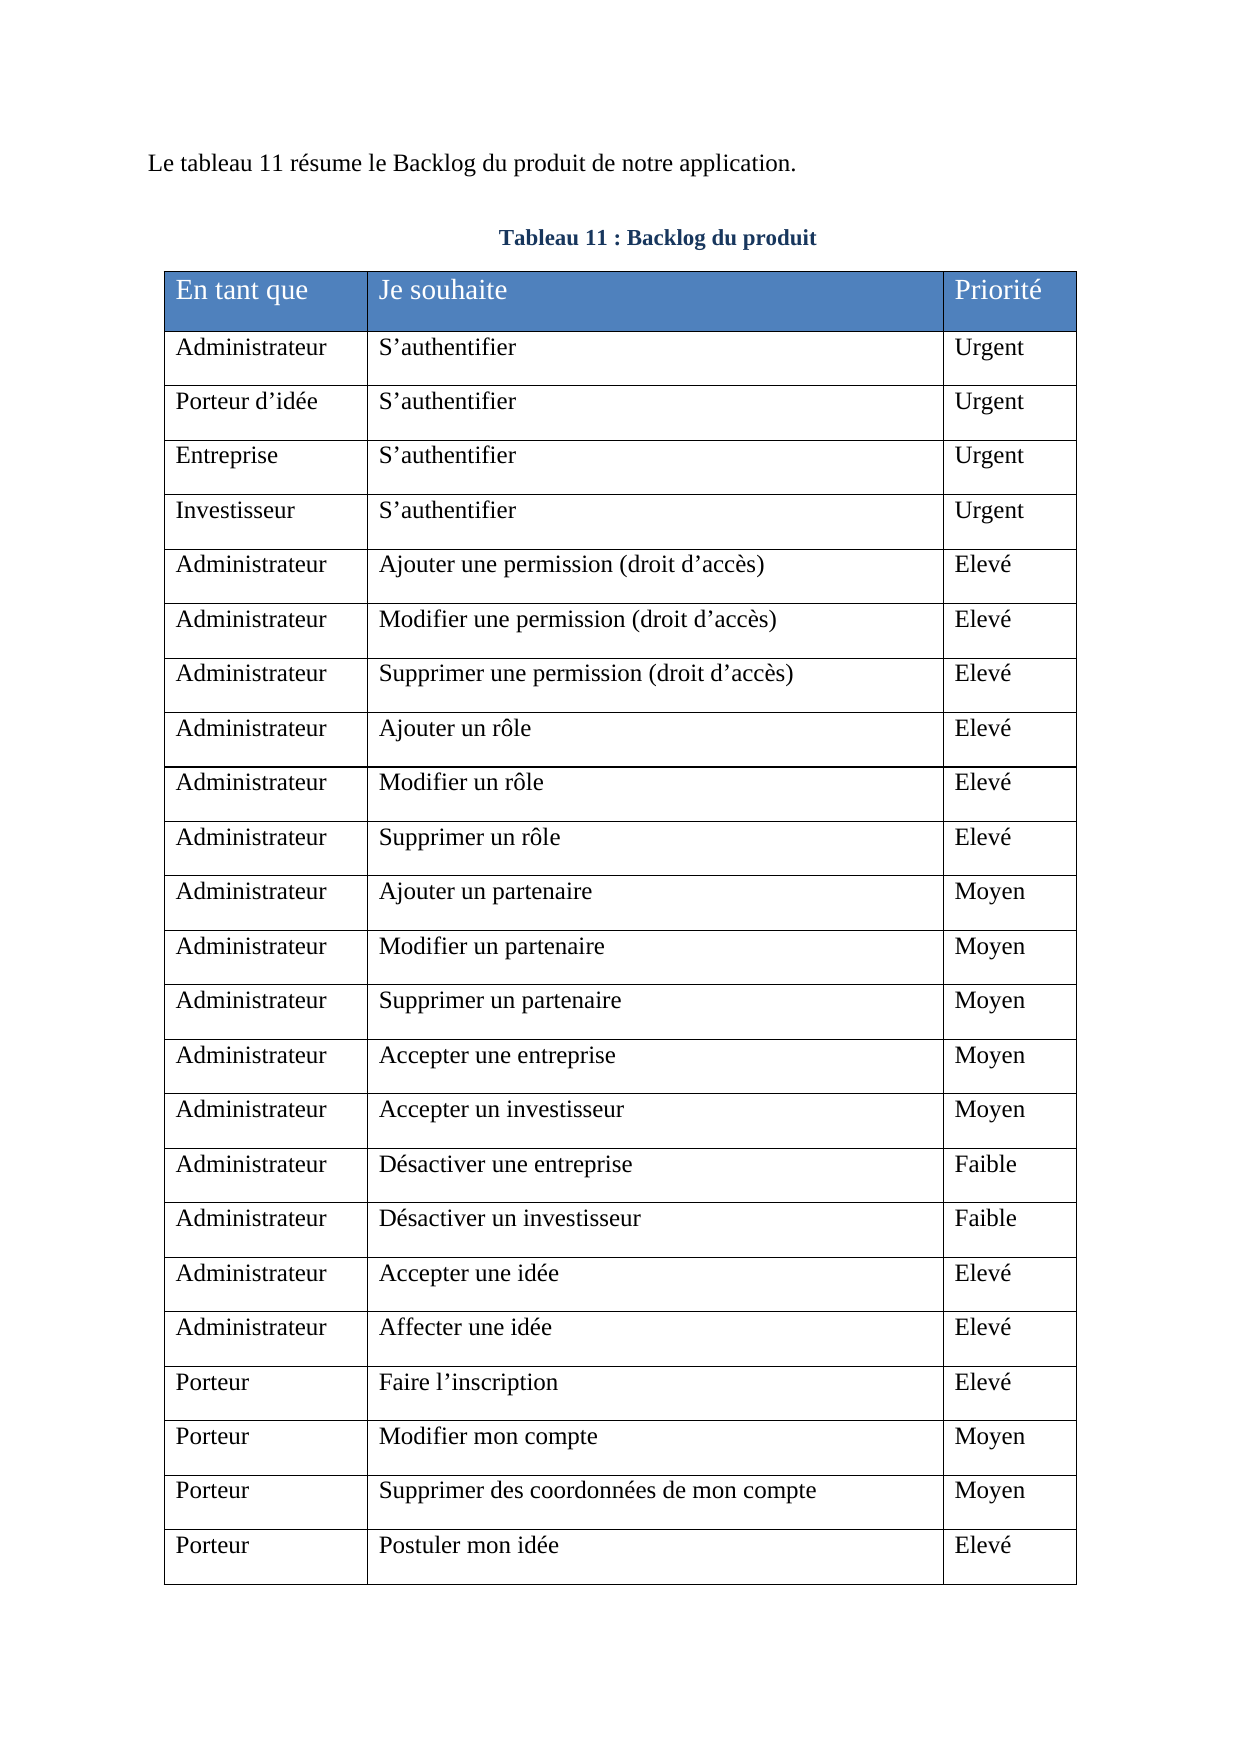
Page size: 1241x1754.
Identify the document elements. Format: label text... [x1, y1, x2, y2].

table_cell Ajouter une permission (droit d’accès) [368, 550, 943, 603]
table_cell Elevé [944, 768, 1076, 821]
table_cell Urgent [944, 495, 1076, 548]
table_cell Elevé [944, 1312, 1076, 1366]
table_cell Administrateur [165, 931, 367, 984]
table_cell Moyen [944, 1421, 1076, 1474]
table_cell Postuler mon idée [368, 1530, 943, 1583]
table_cell Administrateur [165, 1312, 367, 1366]
table_cell Elevé [944, 713, 1076, 766]
table_cell Faible [944, 1149, 1076, 1202]
table_cell Elevé [944, 550, 1076, 603]
table_cell Administrateur [165, 1258, 367, 1311]
table_cell Elevé [944, 822, 1076, 875]
table_cell Faible [944, 1203, 1076, 1257]
table_cell Administrateur [165, 1203, 367, 1257]
table_cell Accepter une entreprise [368, 1040, 943, 1093]
table_cell Elevé [944, 1530, 1076, 1583]
table_cell S’authentifier [368, 386, 943, 439]
table_cell Ajouter un rôle [368, 713, 943, 766]
table_cell Administrateur [165, 1149, 367, 1202]
table_cell Supprimer un rôle [368, 822, 943, 875]
table_cell Administrateur [165, 985, 367, 1039]
table_cell Administrateur [165, 713, 367, 766]
table_cell Désactiver une entreprise [368, 1149, 943, 1202]
table_cell S’authentifier [368, 495, 943, 548]
table_cell Administrateur [165, 876, 367, 930]
table_cell Modifier un partenaire [368, 931, 943, 984]
table_cell Moyen [944, 931, 1076, 984]
table_cell Elevé [944, 604, 1076, 657]
table_cell Porteur [165, 1476, 367, 1529]
table_cell Supprimer un partenaire [368, 985, 943, 1039]
table_cell Elevé [944, 1367, 1076, 1420]
table_cell Moyen [944, 876, 1076, 930]
table_cell Porteur [165, 1421, 367, 1474]
table_cell Moyen [944, 985, 1076, 1039]
table_cell Modifier une permission (droit d’accès) [368, 604, 943, 657]
table_cell Investisseur [165, 495, 367, 548]
table_cell Faire l’inscription [368, 1367, 943, 1420]
table_cell Moyen [944, 1094, 1076, 1148]
text Le tableau 11 résume le Backlog du produit de notre application. [148, 148, 1093, 176]
table_cell Administrateur [165, 332, 367, 385]
table_cell Administrateur [165, 768, 367, 821]
table_cell Affecter une idée [368, 1312, 943, 1366]
table_cell Elevé [944, 659, 1076, 712]
table_cell Administrateur [165, 1094, 367, 1148]
table_cell Elevé [944, 1258, 1076, 1311]
table_cell Porteur [165, 1530, 367, 1583]
table_cell Accepter un investisseur [368, 1094, 943, 1148]
table_cell S’authentifier [368, 441, 943, 494]
table_cell Moyen [944, 1476, 1076, 1529]
table_cell S’authentifier [368, 332, 943, 385]
table_cell Entreprise [165, 441, 367, 494]
table_header En tant que [165, 272, 367, 331]
table_cell Administrateur [165, 822, 367, 875]
table_cell Administrateur [165, 1040, 367, 1093]
table_cell Modifier un rôle [368, 768, 943, 821]
table_cell Supprimer une permission (droit d’accès) [368, 659, 943, 712]
table_cell Modifier mon compte [368, 1421, 943, 1474]
table_cell Urgent [944, 332, 1076, 385]
table_cell Administrateur [165, 659, 367, 712]
table_cell Désactiver un investisseur [368, 1203, 943, 1257]
table_header Priorité [944, 272, 1076, 331]
table_cell Administrateur [165, 550, 367, 603]
table_cell Porteur d’idée [165, 386, 367, 439]
table_cell Moyen [944, 1040, 1076, 1093]
table_cell Accepter une idée [368, 1258, 943, 1311]
table_header Je souhaite [368, 272, 943, 331]
table_cell Porteur [165, 1367, 367, 1420]
table_cell Supprimer des coordonnées de mon compte [368, 1476, 943, 1529]
table_cell Urgent [944, 386, 1076, 439]
table_cell Urgent [944, 441, 1076, 494]
table_cell Administrateur [165, 604, 367, 657]
table_cell Ajouter un partenaire [368, 876, 943, 930]
